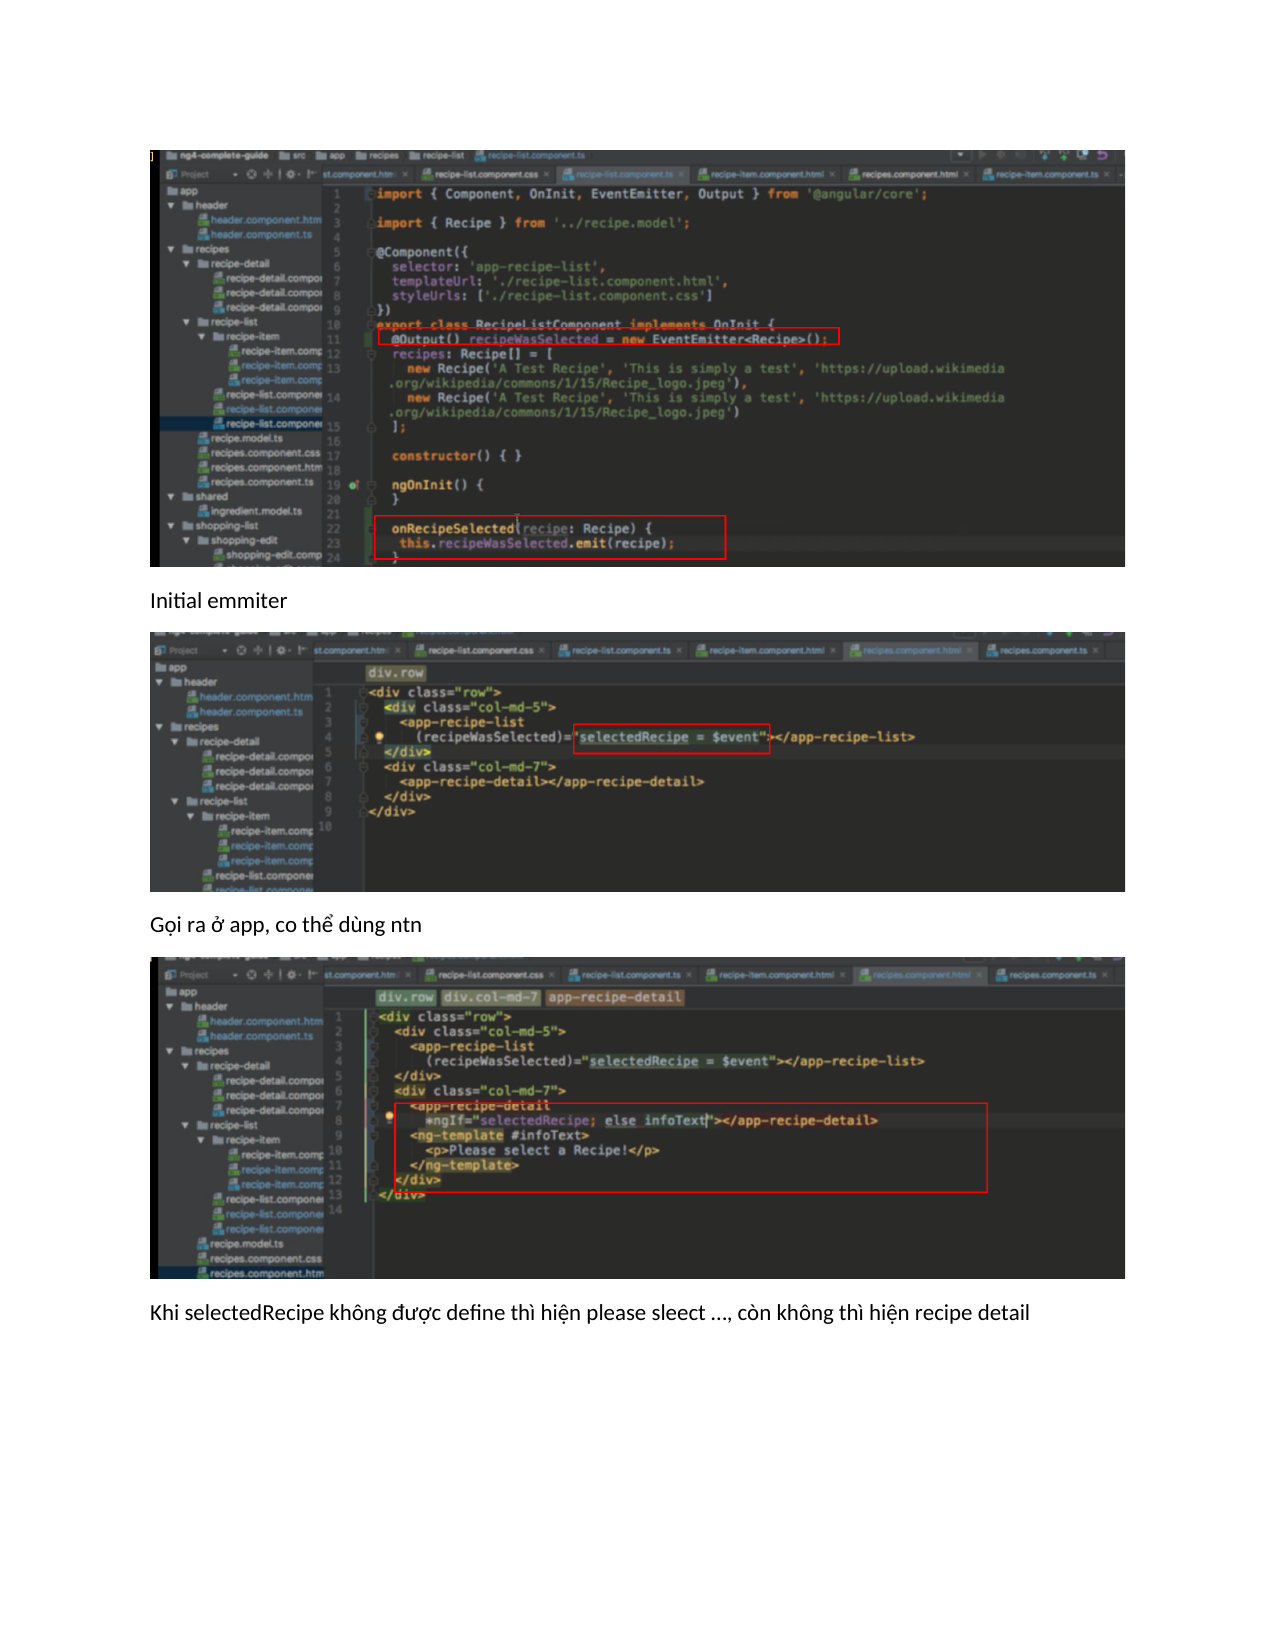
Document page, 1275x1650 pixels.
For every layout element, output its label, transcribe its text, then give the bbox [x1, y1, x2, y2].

text Gọi ra ở app, co thể dùng ntn [150, 910, 1125, 938]
picture [150, 150, 1125, 567]
text Initial emmiter [150, 586, 1125, 614]
picture [150, 632, 1125, 892]
text Khi selectedRecipe không được define thì hiện please sleect …, còn không thì hiện recipe detail [150, 1298, 1125, 1326]
picture [150, 957, 1125, 1279]
